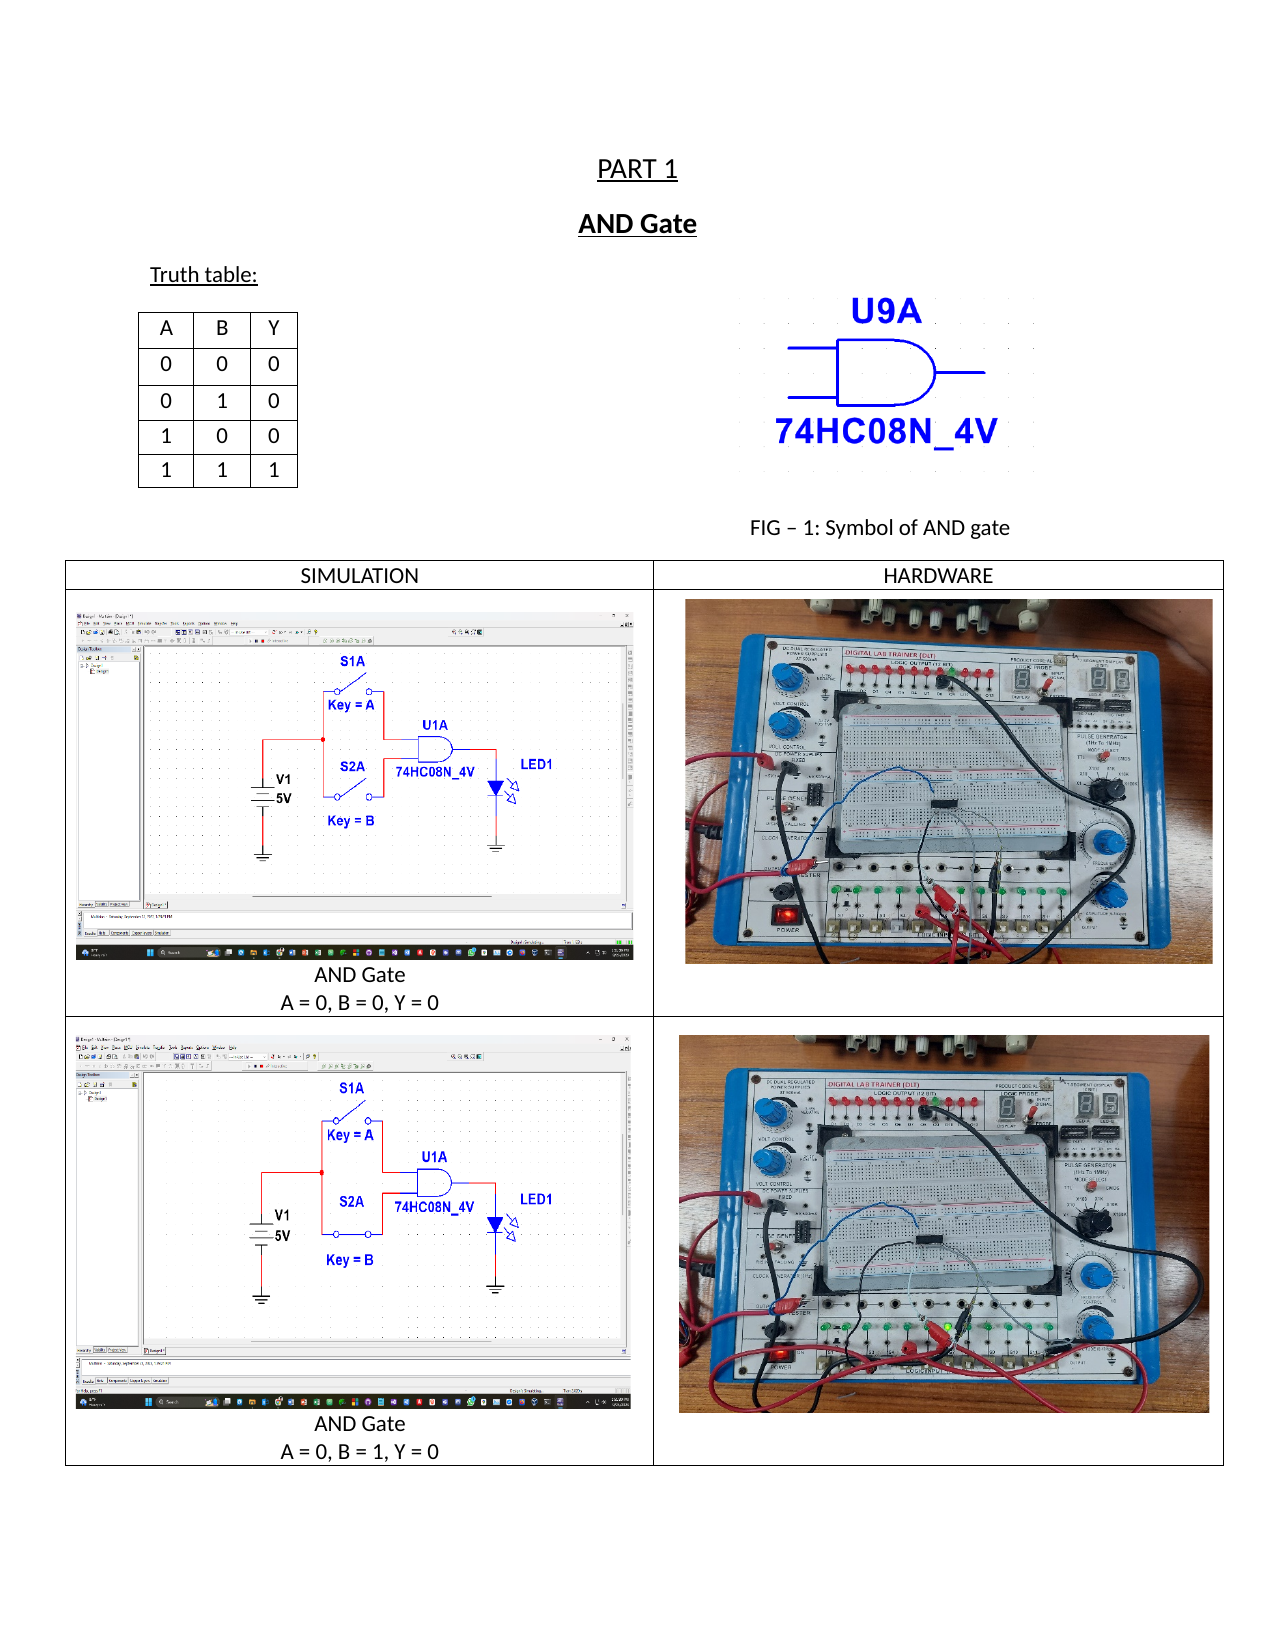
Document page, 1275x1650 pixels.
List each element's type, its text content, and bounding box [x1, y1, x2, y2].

table_cell 0 [194, 421, 250, 454]
table_cell AND Gate A = 0, B = 1, Y = 0 [66, 1017, 653, 1465]
table_cell 1 [251, 455, 297, 487]
text PART 1 [150, 150, 1125, 186]
table_cell 0 [194, 349, 250, 385]
picture [74, 1035, 631, 1408]
table_cell [654, 590, 1223, 1016]
text Truth table: [150, 260, 1125, 288]
table_header SIMULATION [66, 561, 653, 589]
text FIG – 1: Symbol of AND gate [150, 513, 1125, 541]
table_cell 0 [139, 386, 193, 420]
picture [685, 599, 1213, 964]
table_cell 1 [139, 421, 193, 454]
text AND Gate [150, 205, 1125, 241]
picture [727, 275, 1053, 482]
table_header B [194, 313, 250, 348]
table_cell 1 [194, 455, 250, 487]
table_cell AND Gate A = 0, B = 0, Y = 0 [66, 590, 653, 1016]
table_cell 1 [194, 386, 250, 420]
table_cell 0 [139, 349, 193, 385]
table_cell 1 [139, 455, 193, 487]
picture [679, 1035, 1210, 1413]
picture [76, 612, 634, 960]
table_header A [139, 313, 193, 348]
table_header HARDWARE [654, 561, 1223, 589]
table_cell 0 [251, 349, 297, 385]
table_cell [654, 1017, 1223, 1465]
table_header Y [251, 313, 297, 348]
table_cell 0 [251, 421, 297, 454]
table_cell 0 [251, 386, 297, 420]
